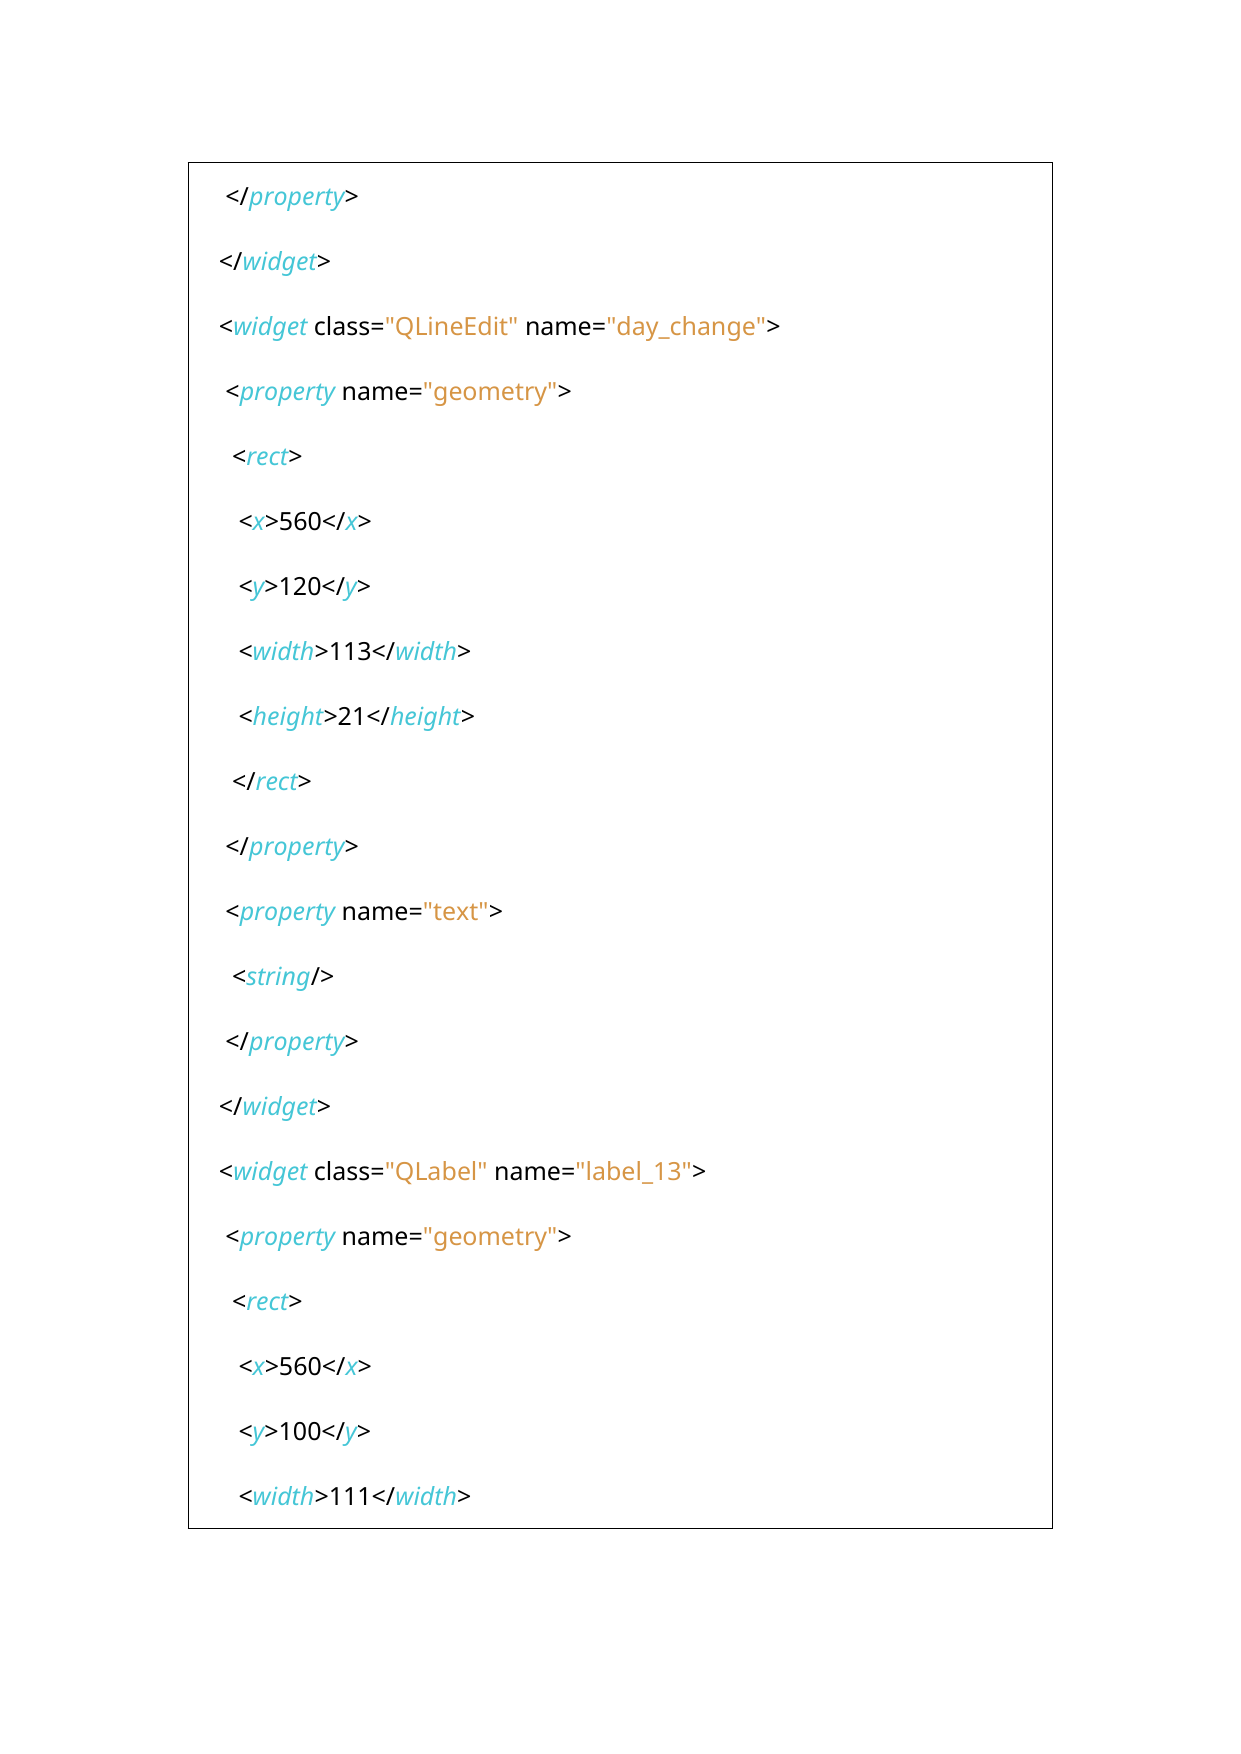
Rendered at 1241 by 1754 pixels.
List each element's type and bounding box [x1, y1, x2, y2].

table_header [189, 163, 1052, 1528]
